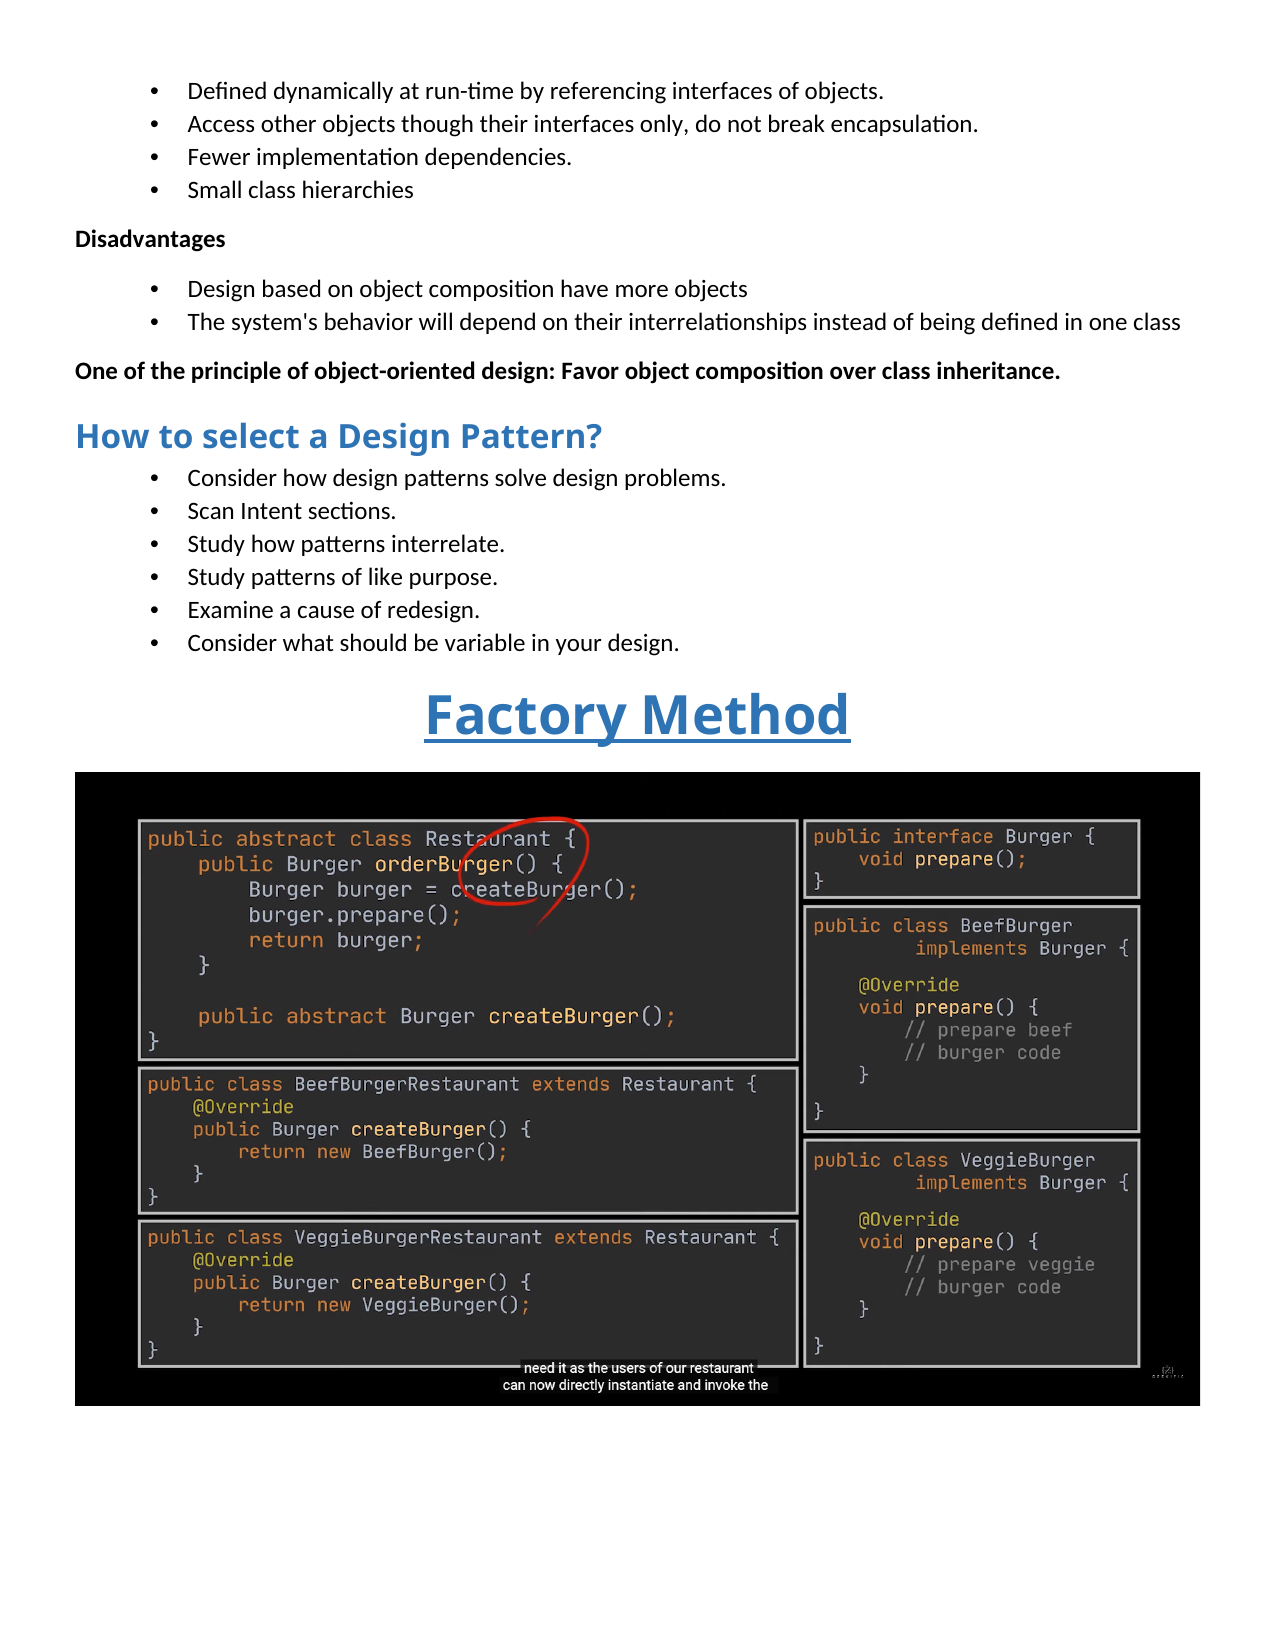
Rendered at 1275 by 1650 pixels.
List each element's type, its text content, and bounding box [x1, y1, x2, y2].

list Defined dynamically at run-time by referencing interfaces of objects. [150, 75, 1200, 106]
list Scan Intent sections. [150, 495, 1200, 526]
list Access other objects though their interfaces only, do not break encapsulation. [150, 108, 1200, 138]
list Design based on object composition have more objects [150, 273, 1200, 303]
text One of the principle of object-oriented design: Favor object composition over class inheritance. [75, 355, 1200, 386]
text Factory Method [75, 676, 1200, 750]
text Disadvantages [75, 223, 1200, 254]
list Fewer implementation dependencies. [150, 141, 1200, 171]
list Small class hierarchies [150, 174, 1200, 204]
list Study patterns of like purpose. [150, 561, 1200, 592]
list Study how patterns interrelate. [150, 528, 1200, 559]
picture [75, 772, 1200, 1406]
list Consider what should be variable in your design. [150, 627, 1200, 657]
subtitle How to select a Design Pattern? [75, 413, 1200, 459]
list The system's behavior will depend on their interrelationships instead of being defined in one class [150, 306, 1200, 336]
list Consider how design patterns solve design problems. [150, 462, 1200, 493]
list Examine a cause of redesign. [150, 594, 1200, 624]
